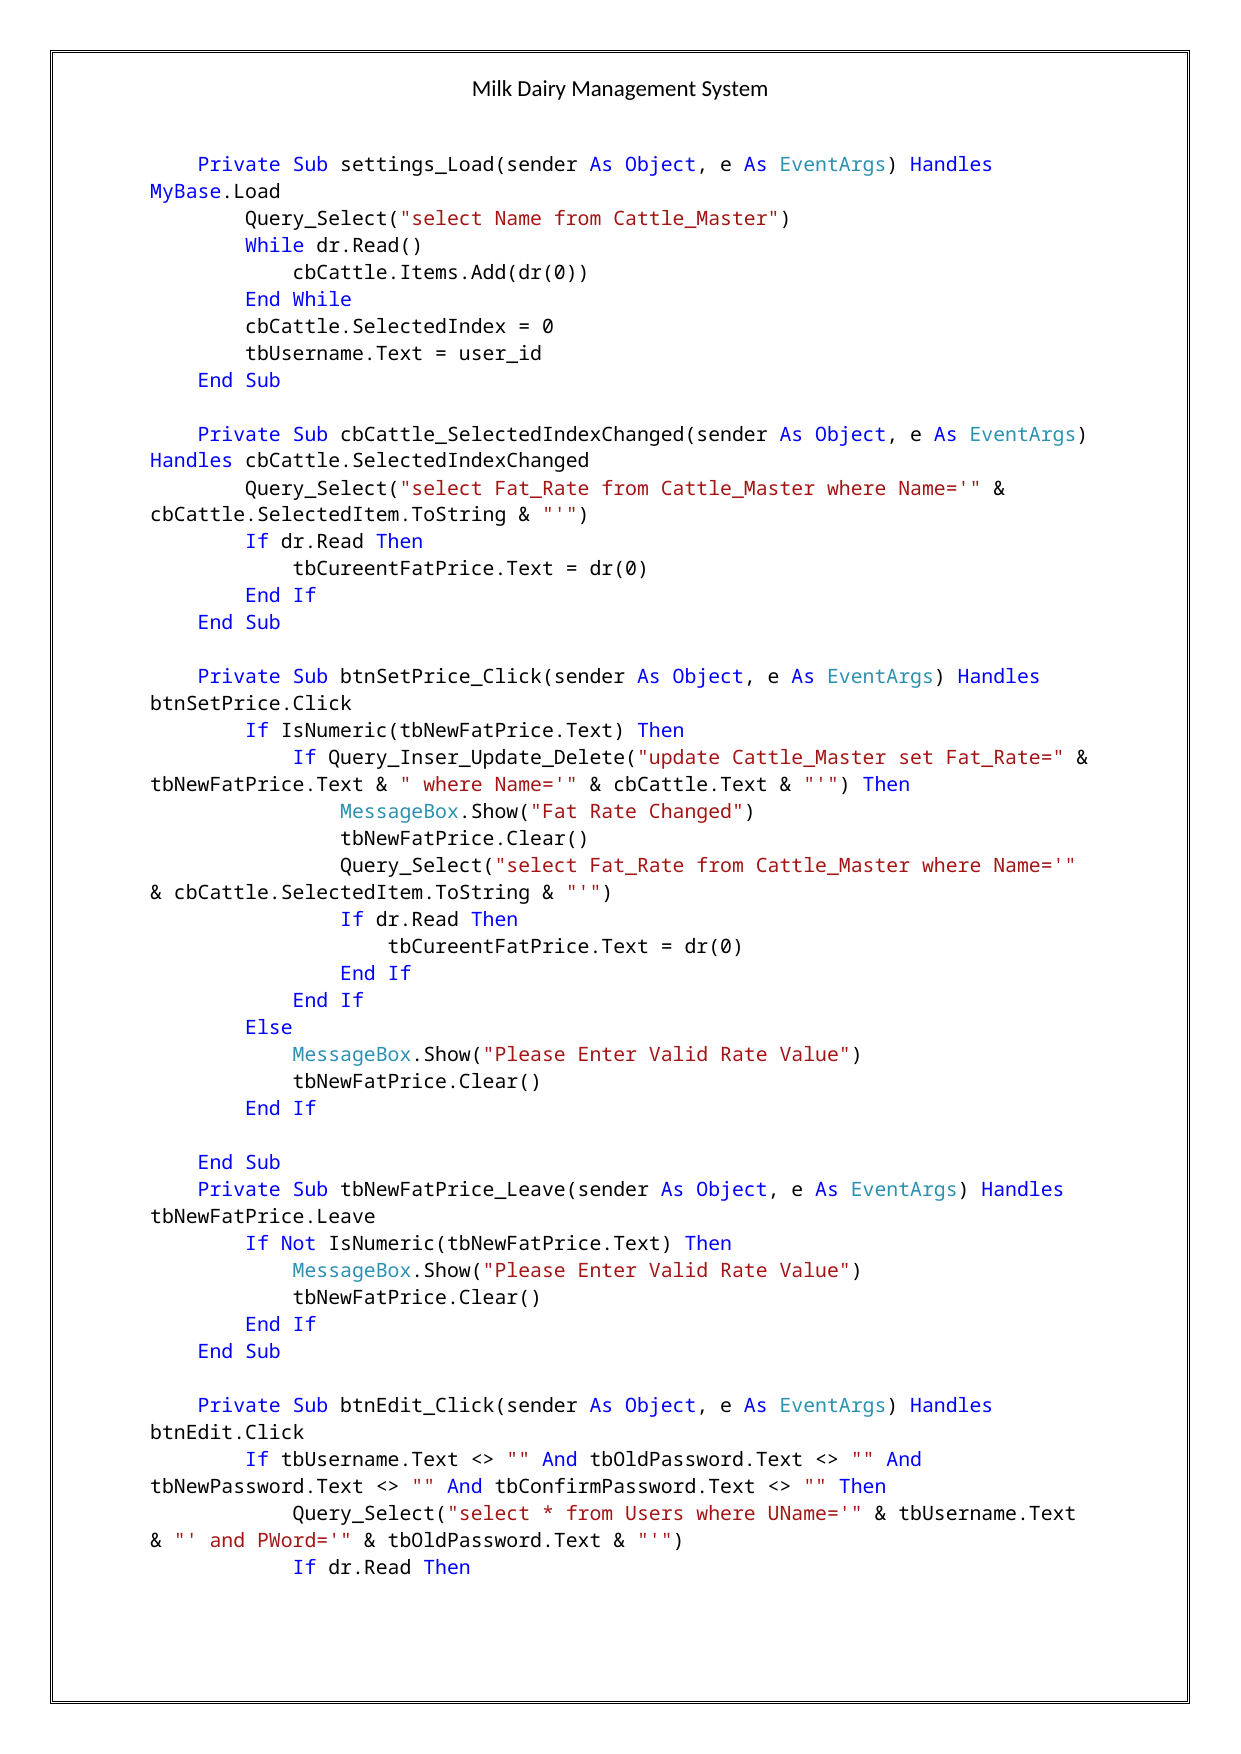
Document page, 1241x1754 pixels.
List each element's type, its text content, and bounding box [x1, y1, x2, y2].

text Query_Select("select Fat_Rate from Cattle_Master where Name='" & cbCattle.SelectedItem.ToString & "'") [150, 851, 1090, 905]
text tbUsername.Text = user_id [150, 339, 1090, 366]
text tbNewFatPrice.Clear() [150, 1067, 1090, 1094]
text Private Sub btnSetPrice_Click(sender As Object, e As EventArgs) Handles btnSetPrice.Click [150, 663, 1090, 717]
text Query_Select("select Name from Cattle_Master") [150, 204, 1090, 231]
text tbCureentFatPrice.Text = dr(0) [150, 555, 1090, 582]
text Private Sub cbCattle_SelectedIndexChanged(sender As Object, e As EventArgs) Handles cbCattle.SelectedIndexChanged [150, 420, 1090, 474]
text MessageBox.Show("Please Enter Valid Rate Value") [150, 1040, 1090, 1067]
text While dr.Read() [150, 231, 1090, 258]
text tbNewFatPrice.Clear() [150, 1283, 1090, 1310]
text End If [150, 959, 1090, 986]
text If Query_Inser_Update_Delete("update Cattle_Master set Fat_Rate=" & tbNewFatPrice.Text & " where Name='" & cbCattle.Text & "'") Then [150, 743, 1090, 797]
text Query_Select("select Fat_Rate from Cattle_Master where Name='" & cbCattle.SelectedItem.ToString & "'") [150, 474, 1090, 528]
text Private Sub settings_Load(sender As Object, e As EventArgs) Handles MyBase.Load [150, 150, 1090, 204]
text End Sub [150, 1148, 1090, 1175]
text End If [150, 582, 1090, 609]
text If tbUsername.Text <> "" And tbOldPassword.Text <> "" And tbNewPassword.Text <> "" And tbConfirmPassword.Text <> "" Then [150, 1445, 1090, 1499]
text Private Sub tbNewFatPrice_Leave(sender As Object, e As EventArgs) Handles tbNewFatPrice.Leave [150, 1175, 1090, 1229]
text tbCureentFatPrice.Text = dr(0) [150, 932, 1090, 959]
text End While [150, 285, 1090, 312]
text MessageBox.Show("Please Enter Valid Rate Value") [150, 1256, 1090, 1283]
text End If [150, 1094, 1090, 1121]
text Private Sub btnEdit_Click(sender As Object, e As EventArgs) Handles btnEdit.Click [150, 1391, 1090, 1445]
text Else [150, 1013, 1090, 1040]
text Query_Select("select * from Users where UName='" & tbUsername.Text & "' and PWord='" & tbOldPassword.Text & "'") [150, 1499, 1090, 1553]
text End If [150, 986, 1090, 1013]
text End If [150, 1310, 1090, 1337]
text If dr.Read Then [150, 528, 1090, 555]
text cbCattle.SelectedIndex = 0 [150, 312, 1090, 339]
text cbCattle.Items.Add(dr(0)) [150, 258, 1090, 285]
text If Not IsNumeric(tbNewFatPrice.Text) Then [150, 1229, 1090, 1256]
text If dr.Read Then [150, 1553, 1090, 1580]
text If IsNumeric(tbNewFatPrice.Text) Then [150, 717, 1090, 743]
text MessageBox.Show("Fat Rate Changed") [150, 797, 1090, 824]
text tbNewFatPrice.Clear() [150, 824, 1090, 851]
text End Sub [150, 1337, 1090, 1364]
text End Sub [150, 609, 1090, 636]
text If dr.Read Then [150, 905, 1090, 932]
text End Sub [150, 366, 1090, 393]
